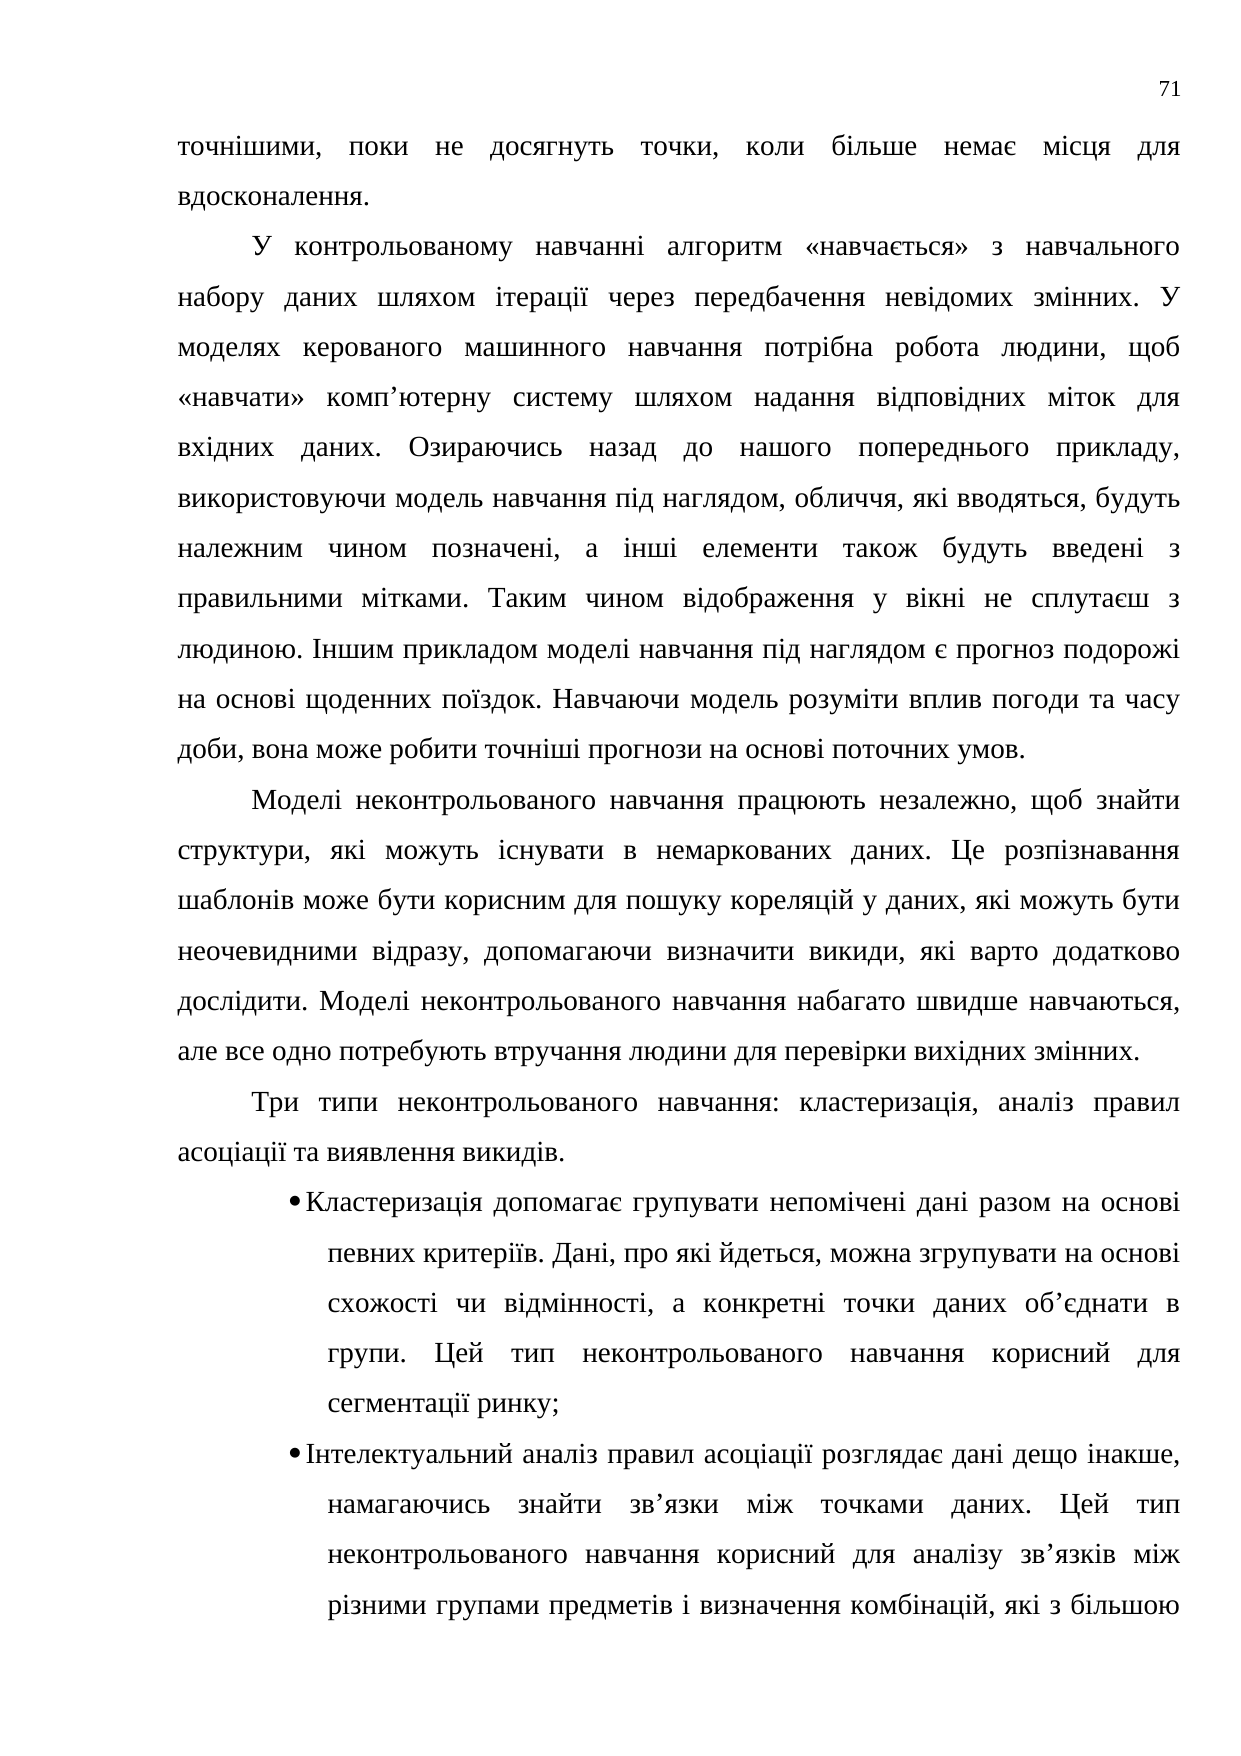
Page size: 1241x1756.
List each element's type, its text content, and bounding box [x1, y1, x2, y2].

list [290, 1436, 1181, 1621]
text Три типи неконтрольованого навчання: кластеризація, аналіз правил асоціації та виявлення викидів. [177, 1084, 1181, 1167]
text Моделі неконтрольованого навчання працюють незалежно, щоб знайти структури, які можуть існувати в немаркованих даних. Це розпізнавання шаблонів може бути корисним для пошуку кореляцій у даних, які можуть бути неочевидними відразу, допомагаючи визначити викиди, які варто додатково дослідити. Моделі неконтрольованого навчання набагато швидше навчаються, але все одно потребують втручання людини для перевірки вихідних змінних. [177, 782, 1181, 1067]
list Кластеризація допомагає групувати непомічені дані разом на основі певних критеріїв. Дані, про які йдеться, можна згрупувати на основі схожості чи відмінності, а конкретні точки даних об’єднати в групи. Цей тип неконтрольованого навчання корисний для сегментації ринку; [290, 1184, 1181, 1419]
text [177, 128, 1181, 212]
text У контрольованому навчанні алгоритм «навчається» з навчального набору даних шляхом ітерації через передбачення невідомих змінних. У моделях керованого машинного навчання потрібна робота людини, щоб «навчати» комп’ютерну систему шляхом надання відповідних міток для вхідних даних. Озираючись назад до нашого попереднього прикладу, використовуючи модель навчання під наглядом, обличчя, які вводяться, будуть належним чином позначені, а інші елементи також будуть введені з правильними мітками. Таким чином відображення у вікні не сплутаєш з людиною. Іншим прикладом моделі навчання під наглядом є прогноз подорожі на основі щоденних поїздок. Навчаючи модель розуміти вплив погоди та часу доби, вона може робити точніші прогнози на основі поточних умов. [177, 228, 1181, 765]
